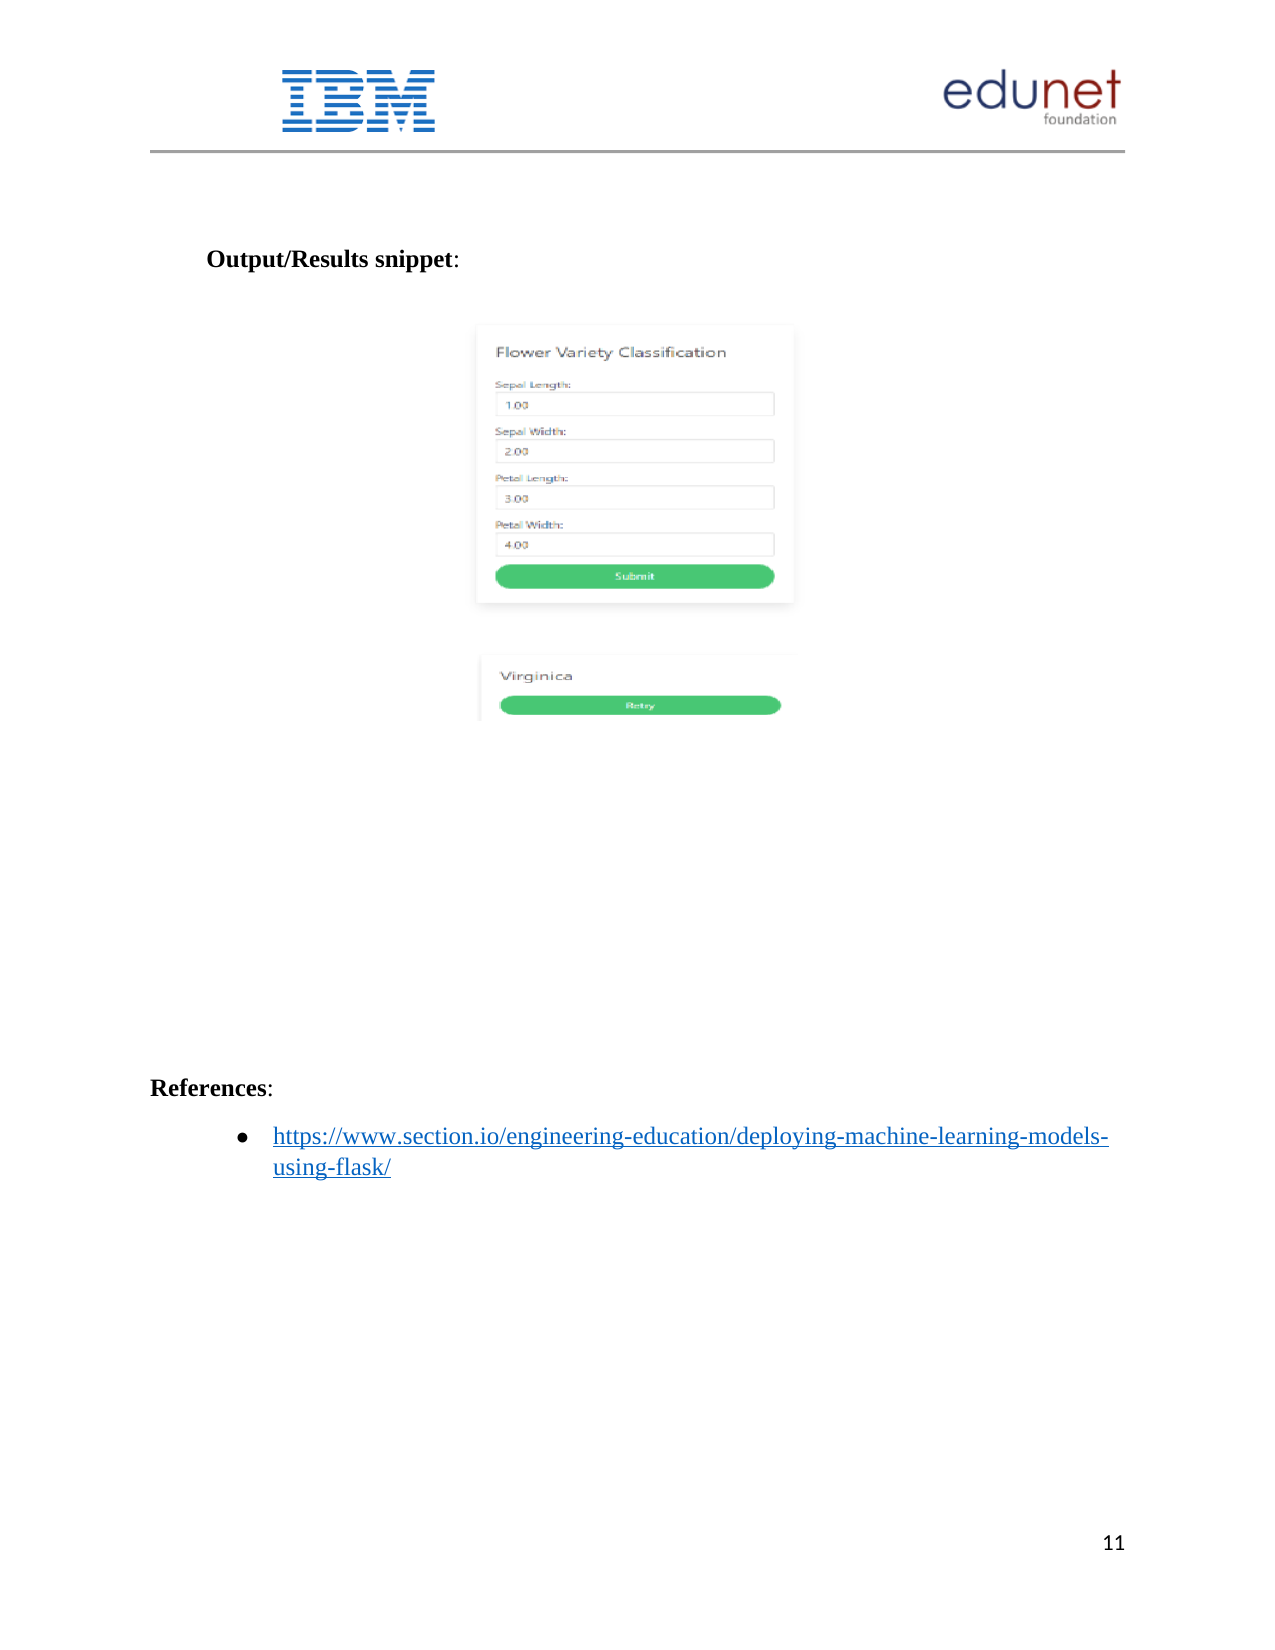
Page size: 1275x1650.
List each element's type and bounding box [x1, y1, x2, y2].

picture [423, 291, 852, 633]
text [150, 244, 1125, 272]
picture [476, 651, 799, 721]
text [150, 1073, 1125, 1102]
picture [282, 70, 435, 132]
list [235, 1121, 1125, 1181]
picture [941, 60, 1125, 132]
